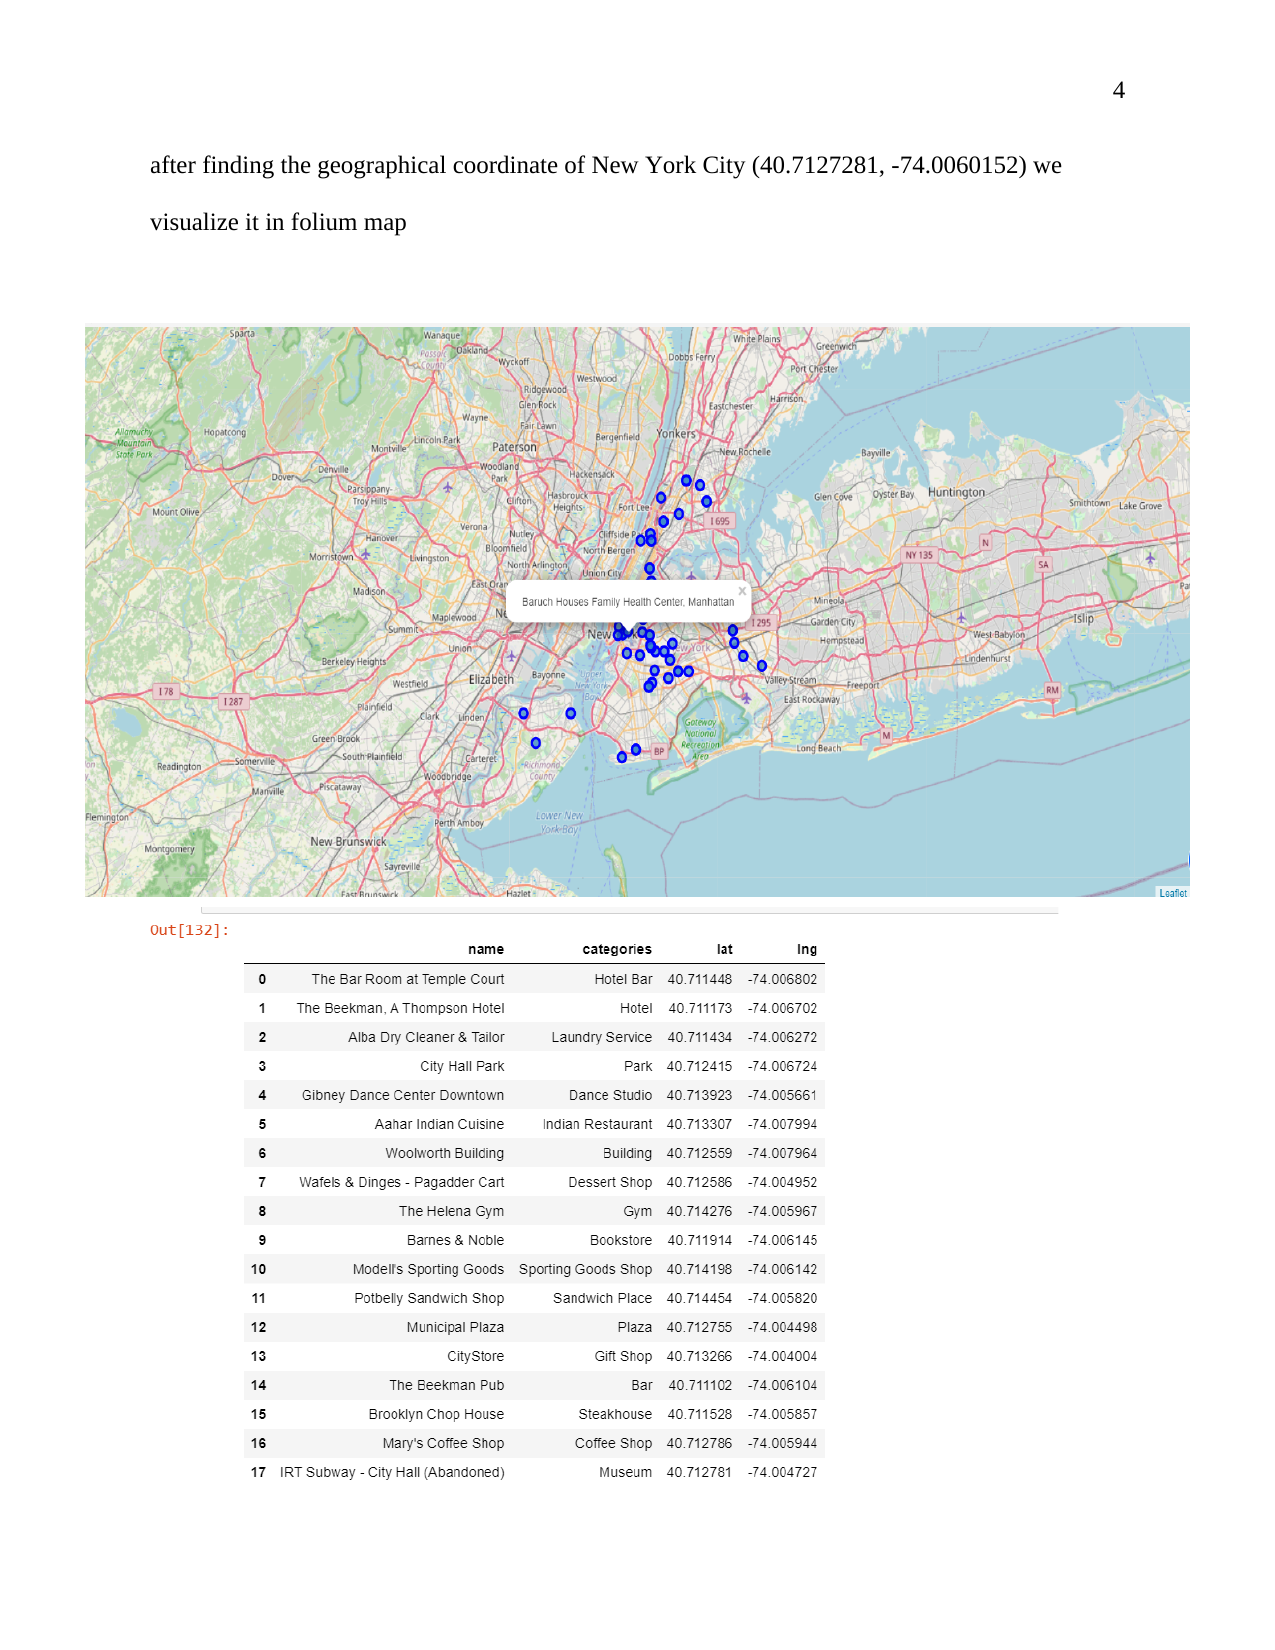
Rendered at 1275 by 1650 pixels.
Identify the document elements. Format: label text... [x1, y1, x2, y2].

picture [113, 907, 1059, 1500]
picture [85, 323, 1190, 897]
title after finding the geographical coordinate of New York City (40.7127281, -74.0060152) we visualize it in folium map [150, 150, 1125, 236]
